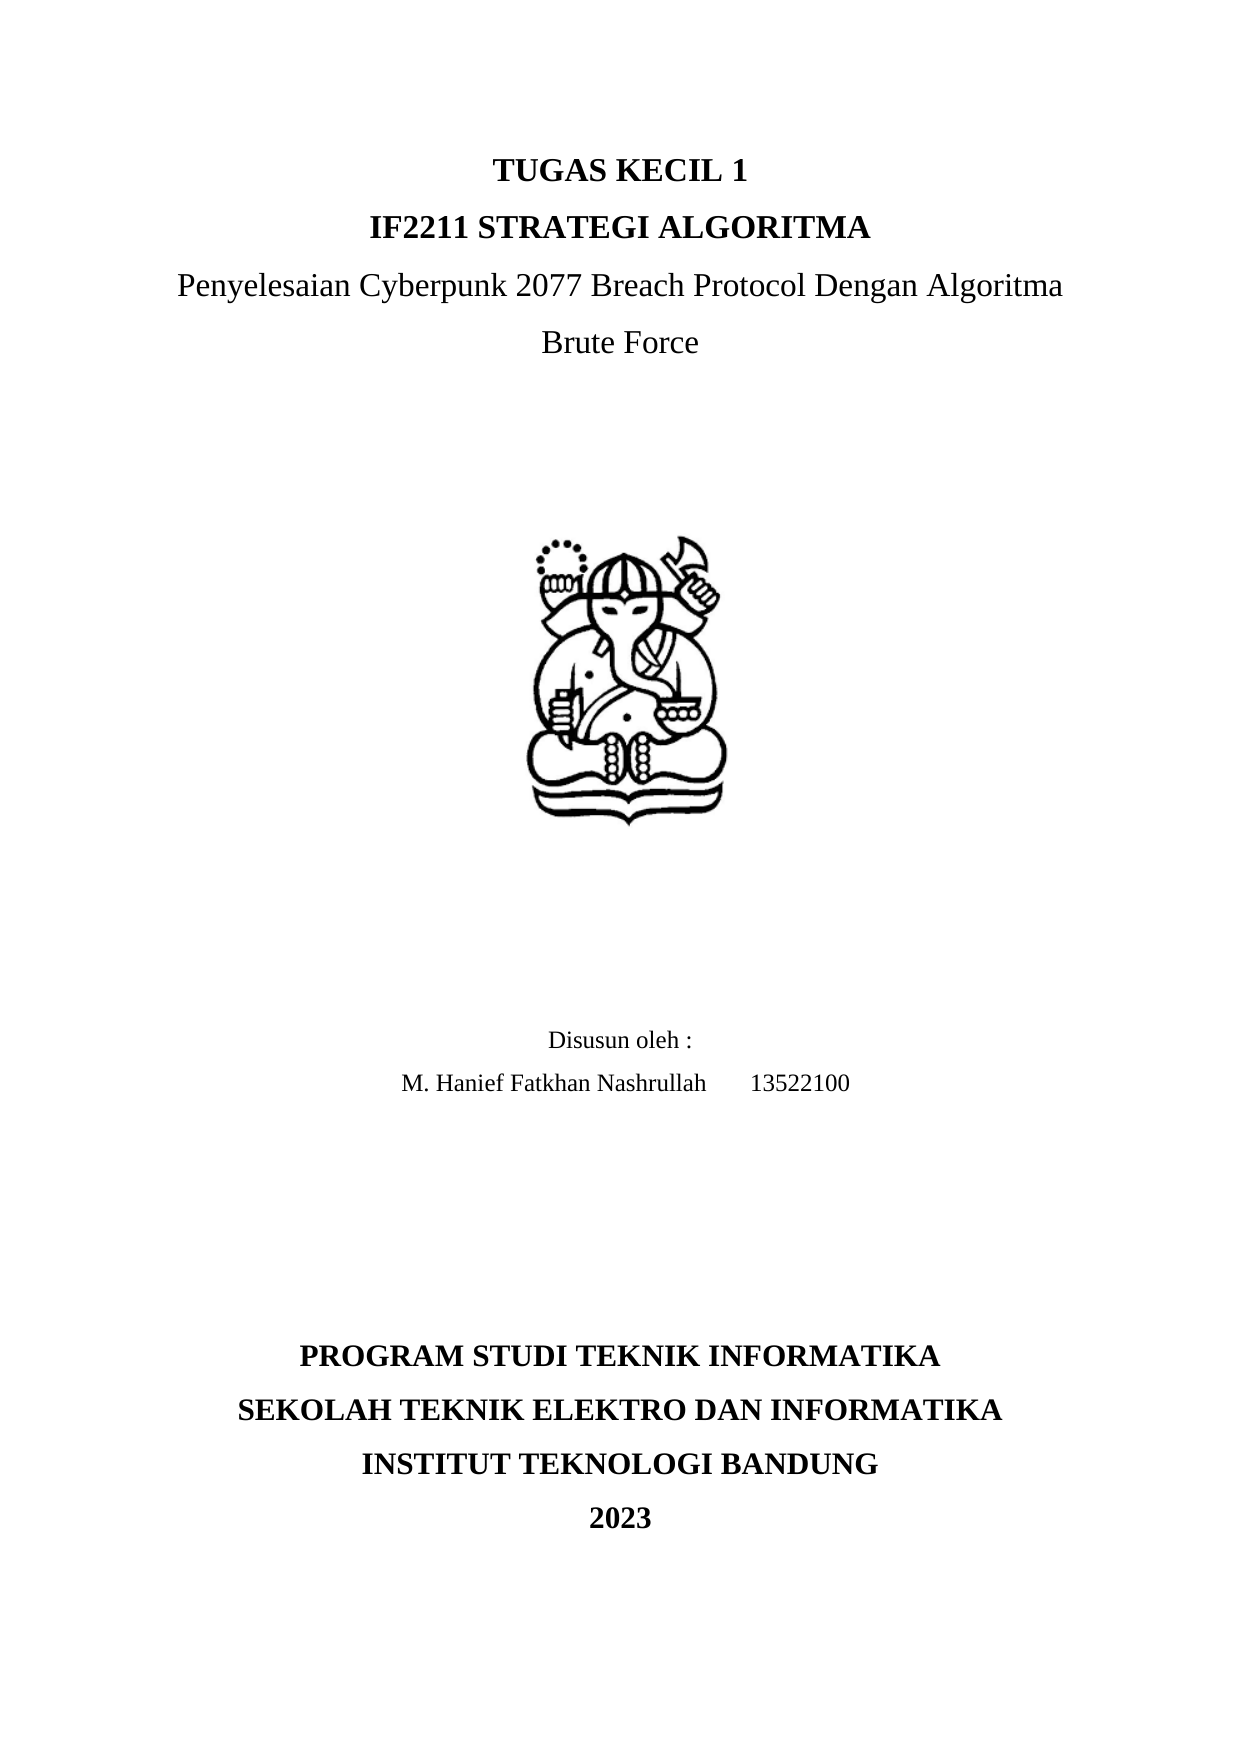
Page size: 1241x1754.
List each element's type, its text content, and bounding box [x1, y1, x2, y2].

text PROGRAM STUDI TEKNIK INFORMATIKA [150, 1337, 1090, 1373]
text SEKOLAH TEKNIK ELEKTRO DAN INFORMATIKA [150, 1391, 1090, 1427]
text TUGAS KECIL 1 [150, 150, 1090, 188]
text INSTITUT TEKNOLOGI BANDUNG [150, 1445, 1090, 1481]
text Disusun oleh : [150, 982, 1090, 1054]
text M. Hanief Fatkhan Nashrullah 13522100 [150, 1068, 1090, 1097]
text Penyelesaian Cyberpunk 2077 Breach Protocol Dengan Algoritma Brute Force [150, 265, 1090, 361]
text IF2211 STRATEGI ALGORITMA [150, 207, 1090, 246]
text 2023 [150, 1499, 1090, 1535]
picture [525, 533, 730, 829]
